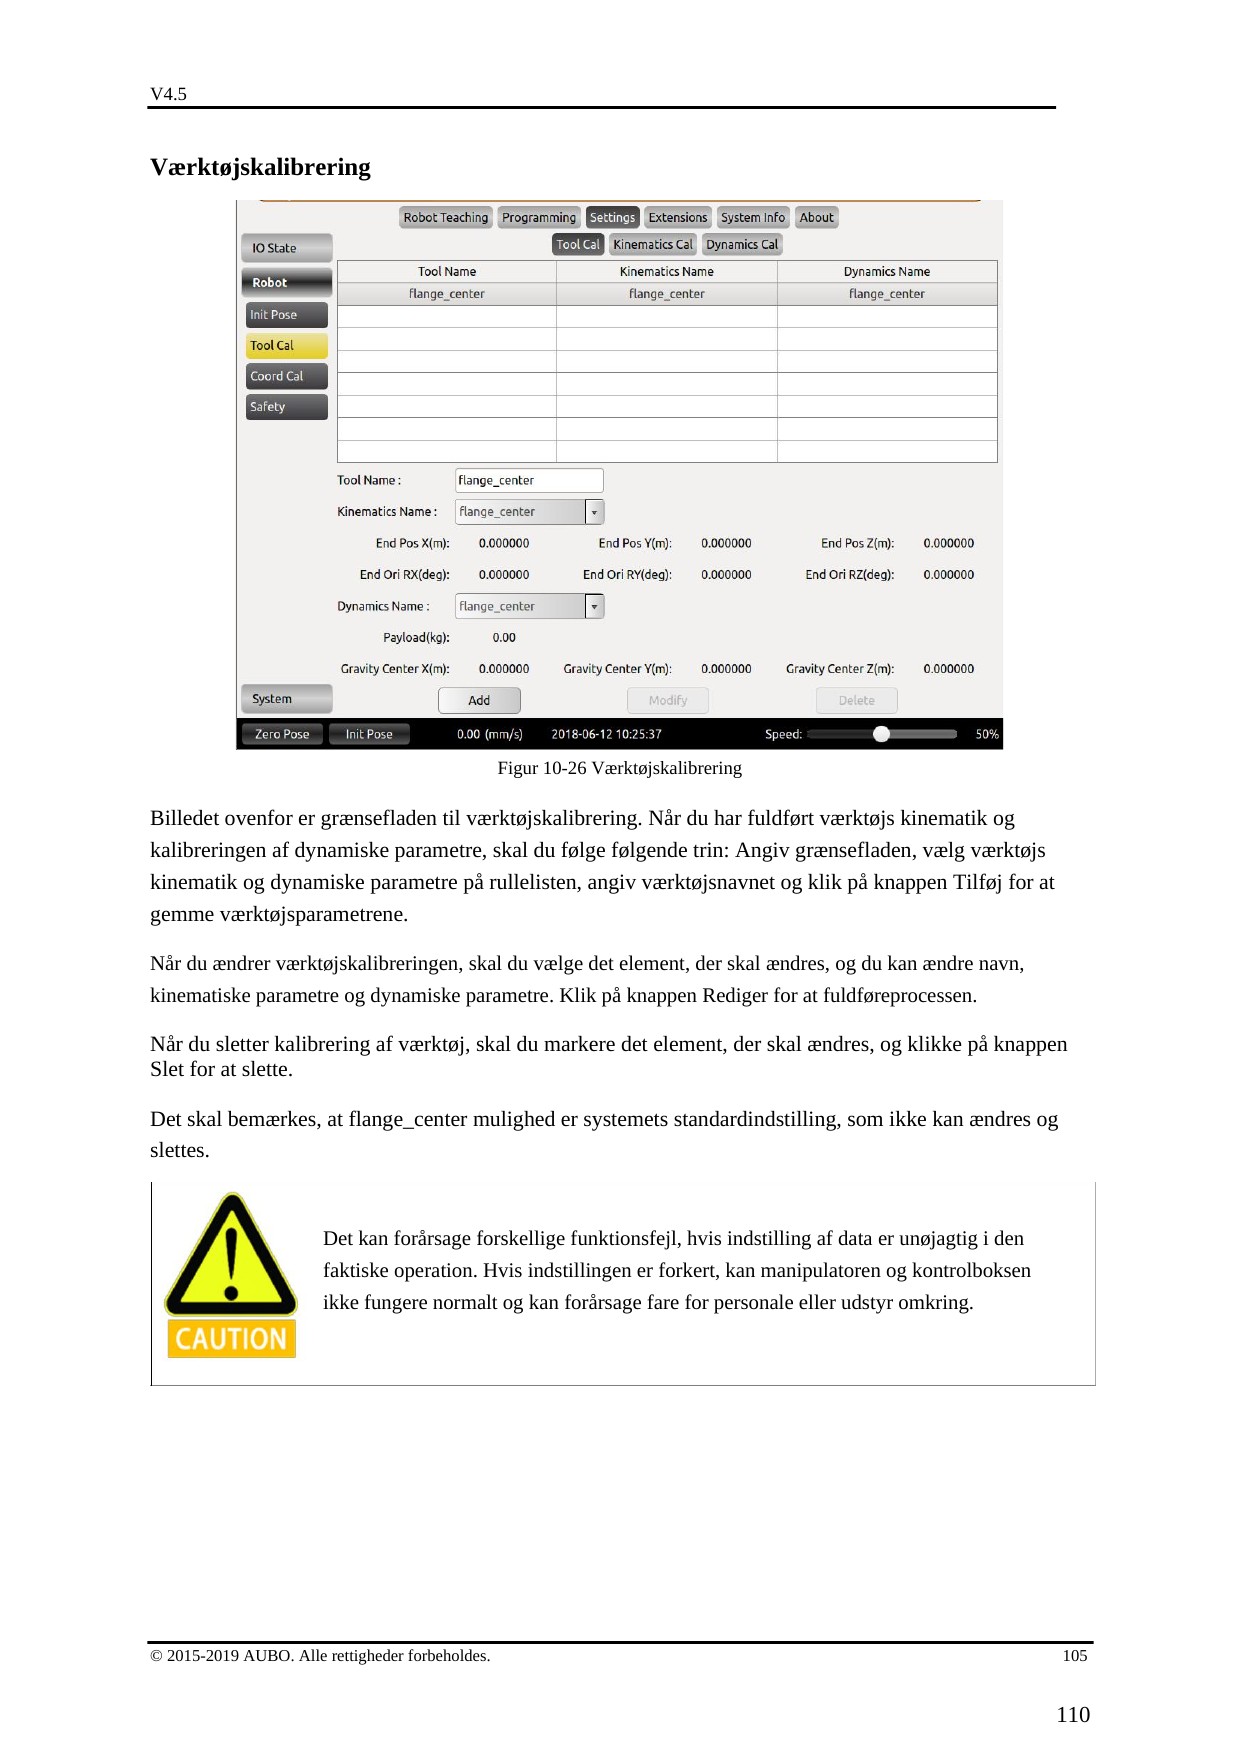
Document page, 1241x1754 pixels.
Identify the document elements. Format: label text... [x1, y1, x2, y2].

text Figur 10-26 Værktøjskalibrering [150, 757, 1089, 778]
text Når du sletter kalibrering af værktøj, skal du markere det element, der skal ændres, og klikke på knappen Slet for at slette. [150, 1031, 1090, 1081]
text © 2015-2019 AUBO. Alle rettigheder forbeholdes. 105 [150, 1646, 1090, 1665]
text V4.5 [150, 83, 1090, 104]
text Værktøjskalibrering [150, 152, 1090, 180]
picture [150, 1182, 1096, 1386]
text Når du ændrer værktøjskalibreringen, skal du vælge det element, der skal ændres, og du kan ændre navn, kinematiske parametre og dynamiske parametre. Klik på knappen Rediger for at fuldføreprocessen. [150, 951, 1042, 1007]
text Det skal bemærkes, at flange_center mulighed er systemets standardindstilling, som ikke kan ændres og slettes. [150, 1106, 1064, 1162]
picture [235, 200, 1004, 750]
text Billedet ovenfor er grænsefladen til værktøjskalibrering. Når du har fuldført værktøjs kinematik og kalibreringen af dynamiske parametre, skal du følge følgende trin: Angiv grænsefladen, vælg værktøjs kinematik og dynamiske parametre på rullelisten, angiv værktøjsnavnet og klik på knappen Tilføj for at gemme værktøjsparametrene. [150, 805, 1083, 926]
text Det kan forårsage forskellige funktionsfejl, hvis indstilling af data er unøjagtig i den faktiske operation. Hvis indstillingen er forkert, kan manipulatoren og kontrolboksen ikke fungere normalt og kan forårsage fare for personale eller udstyr omkring. [323, 1226, 1062, 1314]
